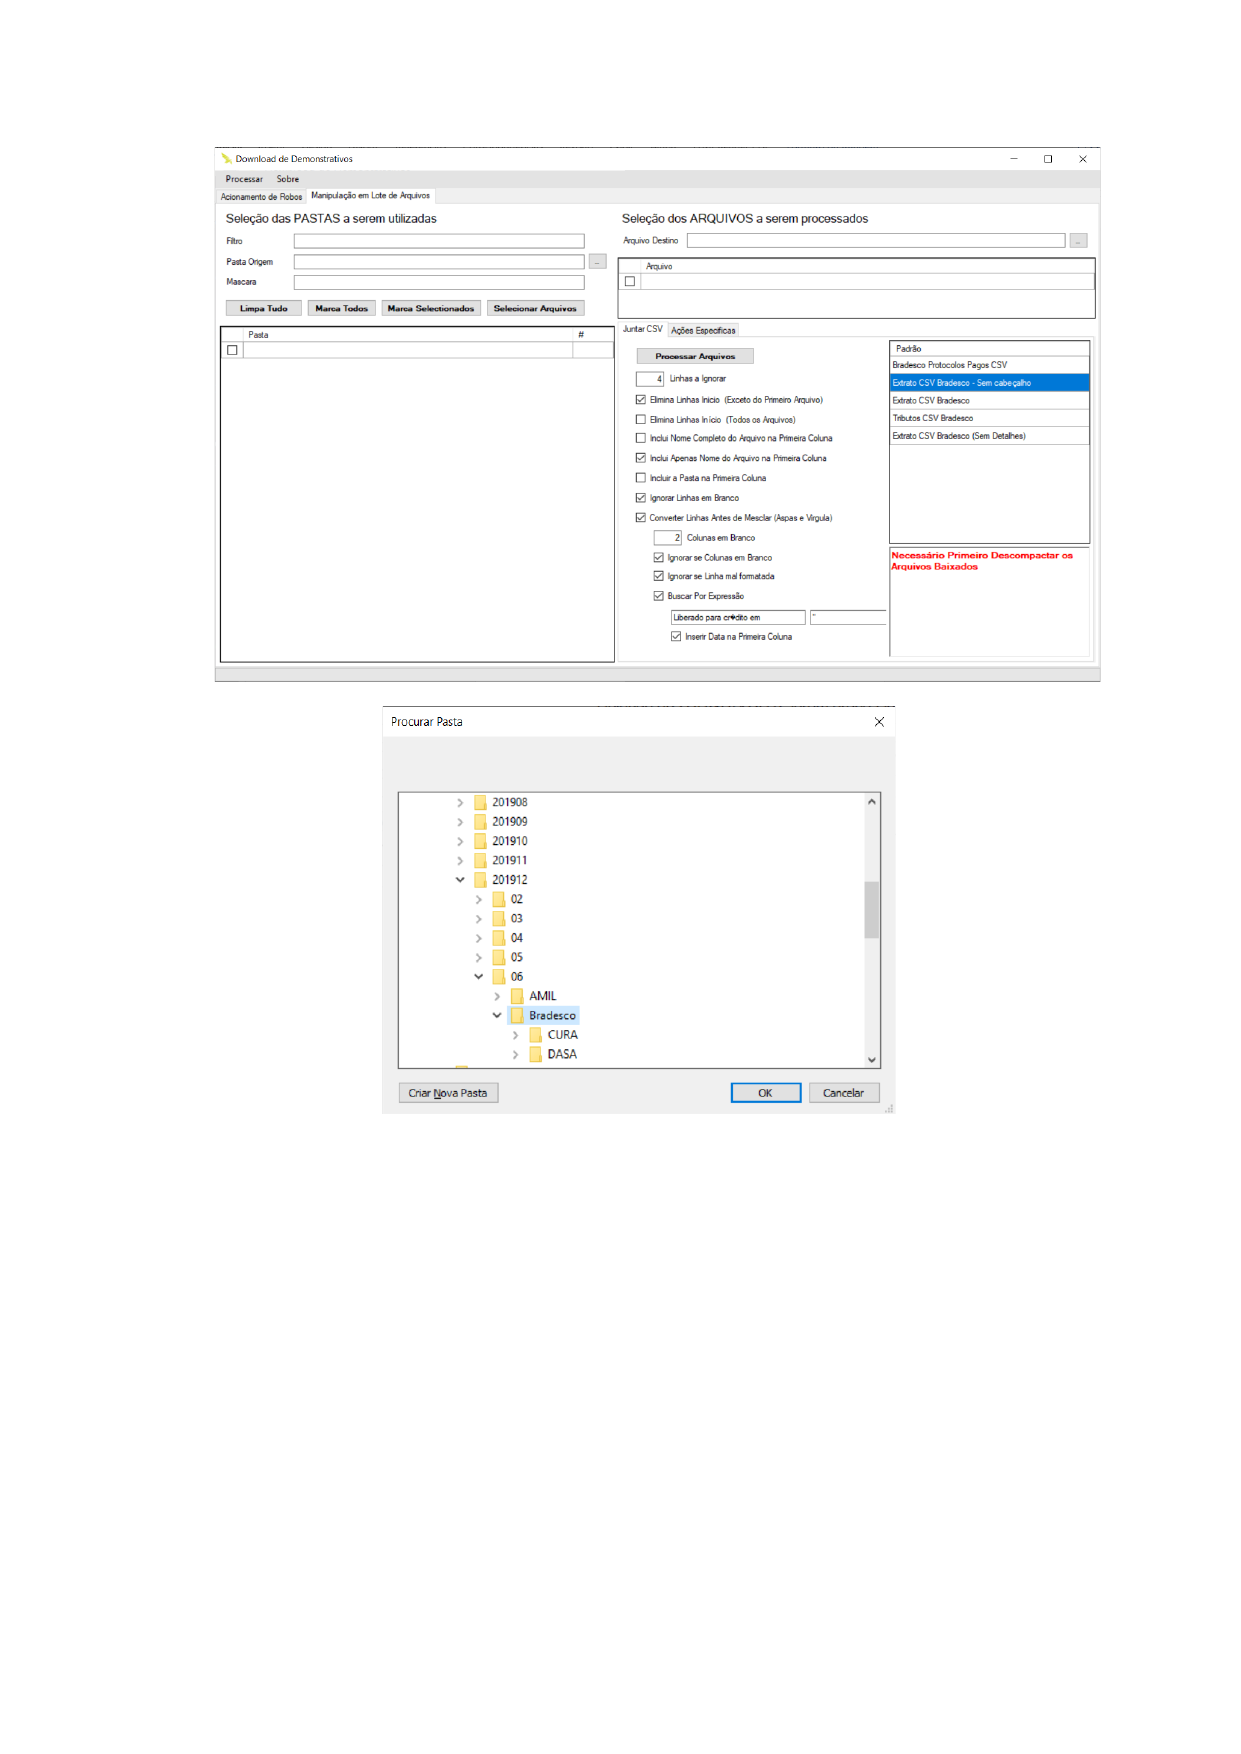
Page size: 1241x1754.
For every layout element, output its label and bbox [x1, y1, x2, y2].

picture [382, 706, 896, 1114]
picture [214, 147, 1101, 682]
